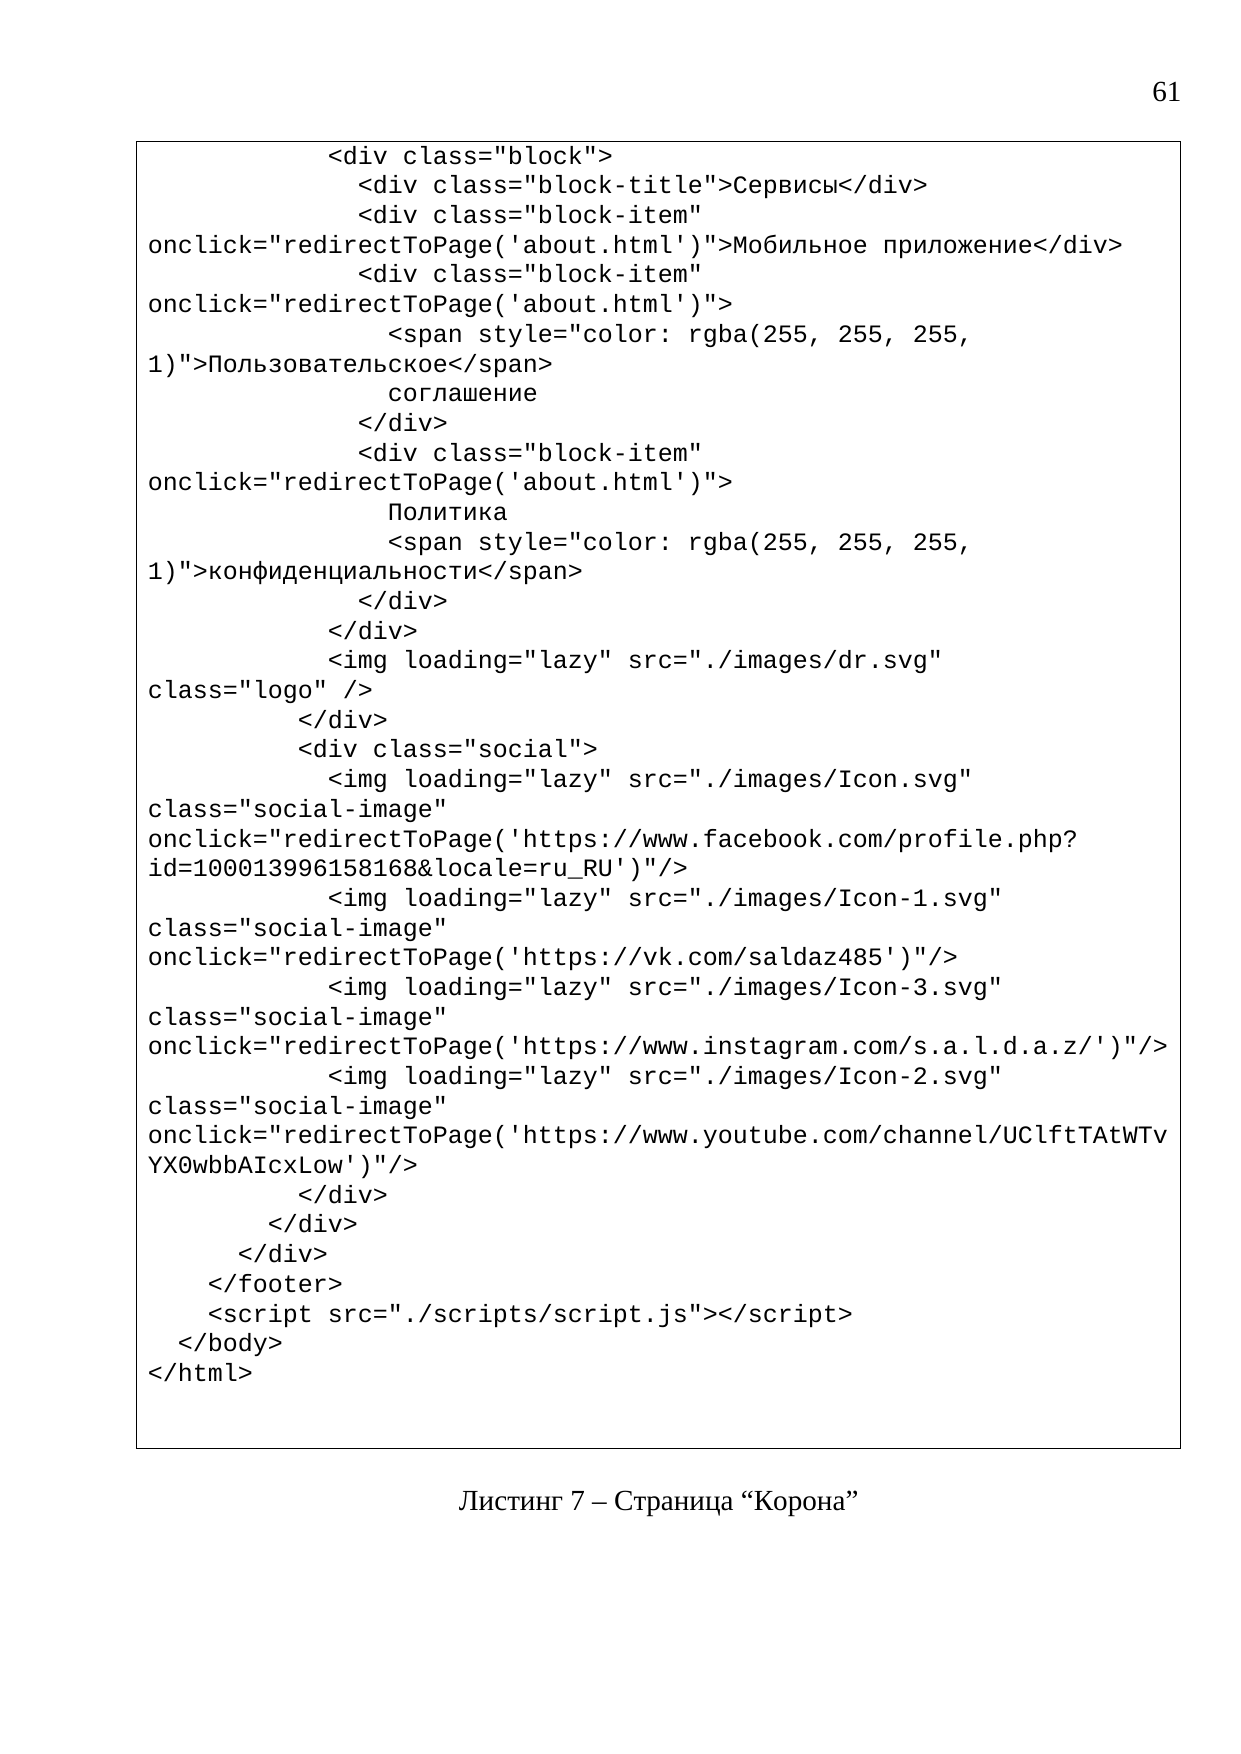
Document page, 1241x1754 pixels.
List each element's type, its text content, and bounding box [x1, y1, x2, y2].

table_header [137, 142, 1180, 1448]
text Листинг 7 – Страница “Корона” [136, 1483, 1181, 1516]
